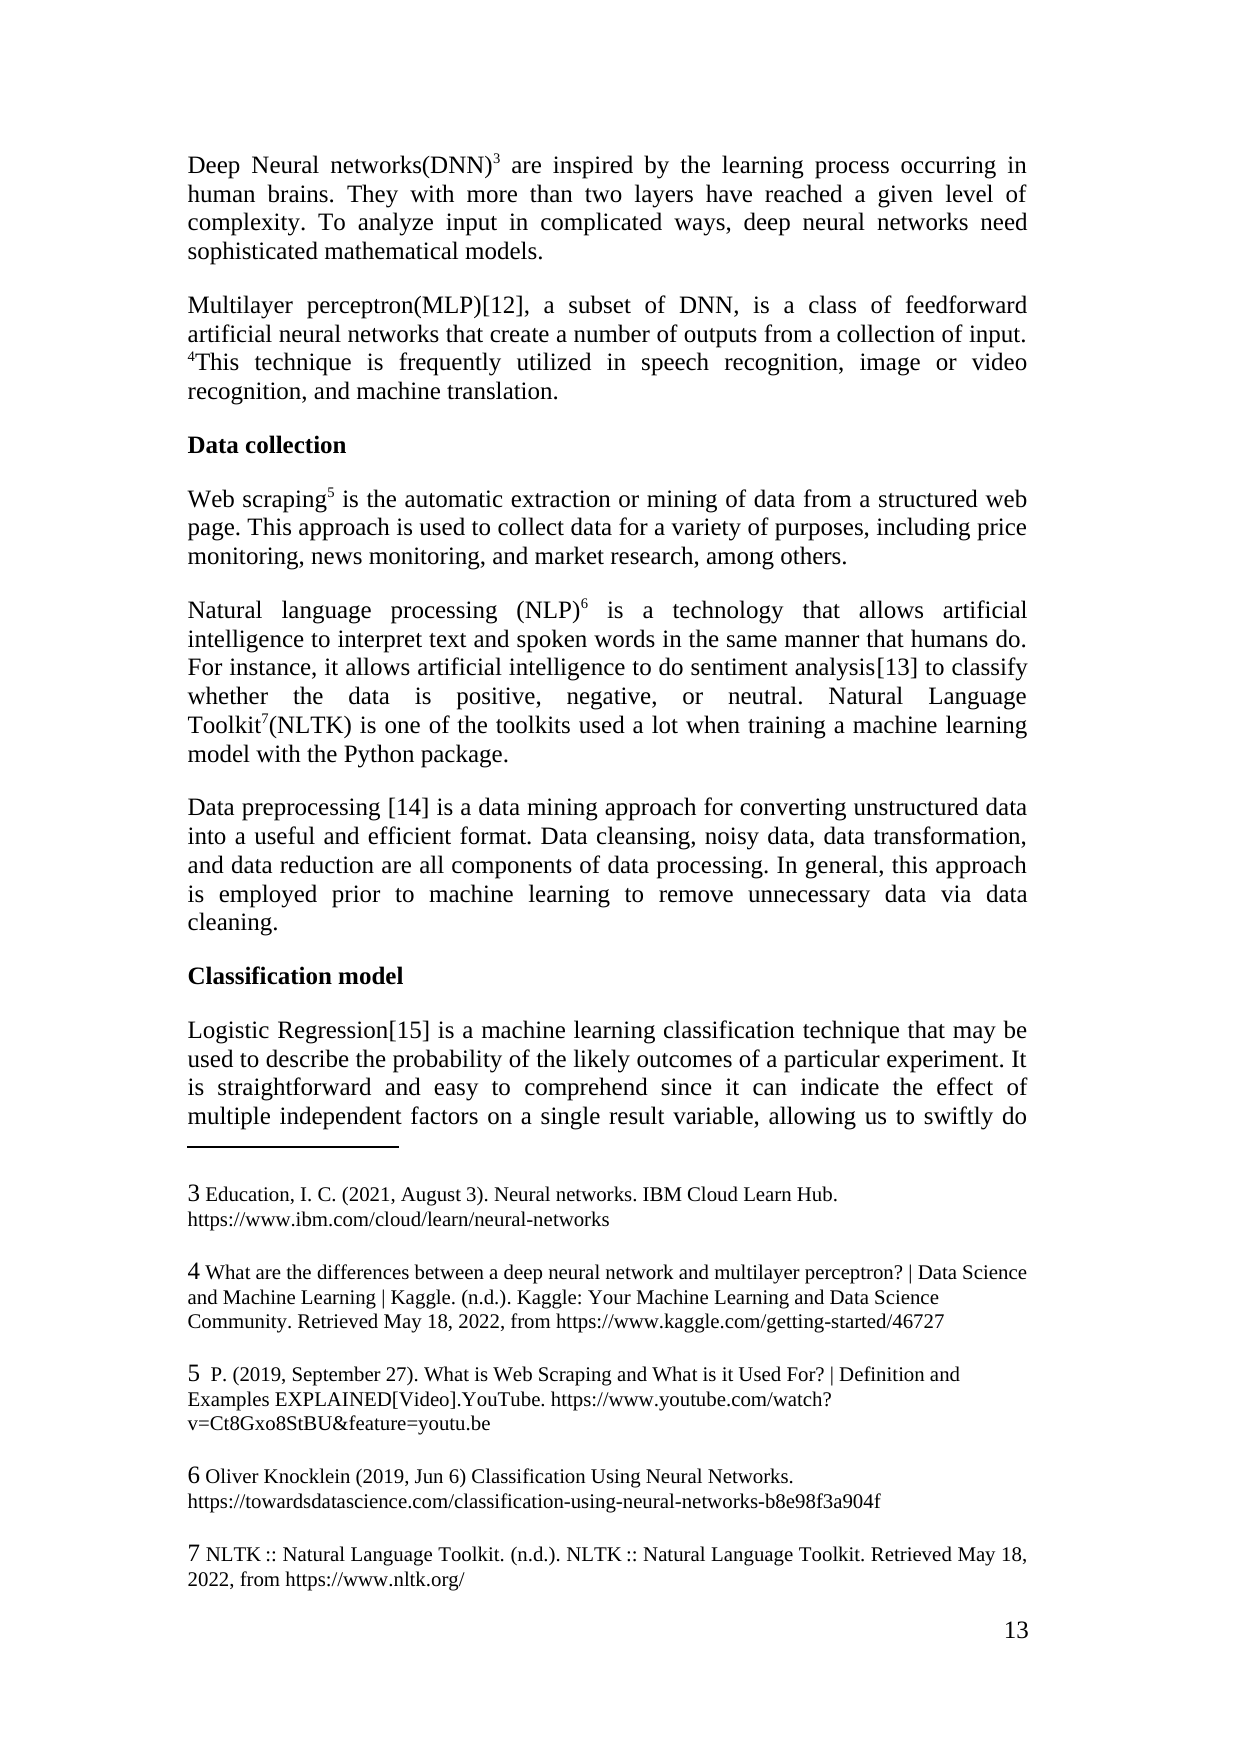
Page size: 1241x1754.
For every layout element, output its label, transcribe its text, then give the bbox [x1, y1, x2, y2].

text Deep Neural networks(DNN) are inspired by the learning process occurring in human brains. They with more than two layers have reached a given level of complexity. To analyze input in complicated ways, deep neural networks need sophisticated mathematical models. [187, 150, 1028, 265]
text Multilayer perceptron(MLP)[12], a subset of DNN, is a class of feedforward artificial neural networks that create a number of outputs from a collection of input. This technique is frequently utilized in speech recognition, image or video recognition, and machine translation. [187, 290, 1028, 405]
text Data preprocessing [14] is a data mining approach for converting unstructured data into a useful and efficient format. Data cleansing, noisy data, data transformation, and data reduction are all components of data processing. In general, this approach is employed prior to machine learning to remove unnecessary data via data cleaning. [187, 792, 1028, 936]
text Natural language processing (NLP) is a technology that allows artificial intelligence to interpret text and spoken words in the same manner that humans do. For instance, it allows artificial intelligence to do sentiment analysis[13] to classify whether the data is positive, negative, or neutral. Natural Language Toolkit(NLTK) is one of the toolkits used a lot when training a machine learning model with the Python package. [187, 595, 1028, 767]
text Classification model [187, 961, 1028, 990]
text Web scraping is the automatic extraction or mining of data from a structured web page. This approach is used to collect data for a variety of purposes, including price monitoring, news monitoring, and market research, among others. [187, 484, 1028, 570]
text Data collection [187, 430, 1028, 459]
text Logistic Regression[15] is a machine learning classification technique that may be used to describe the probability of the likely outcomes of a particular experiment. It is straightforward and easy to comprehend since it can indicate the effect of multiple independent factors on a single result variable, allowing us to swiftly do error analysis to determine how to continue. However, this approach will only work if the anticipated variable is binary; otherwise, it will fail. [187, 1015, 1028, 1130]
